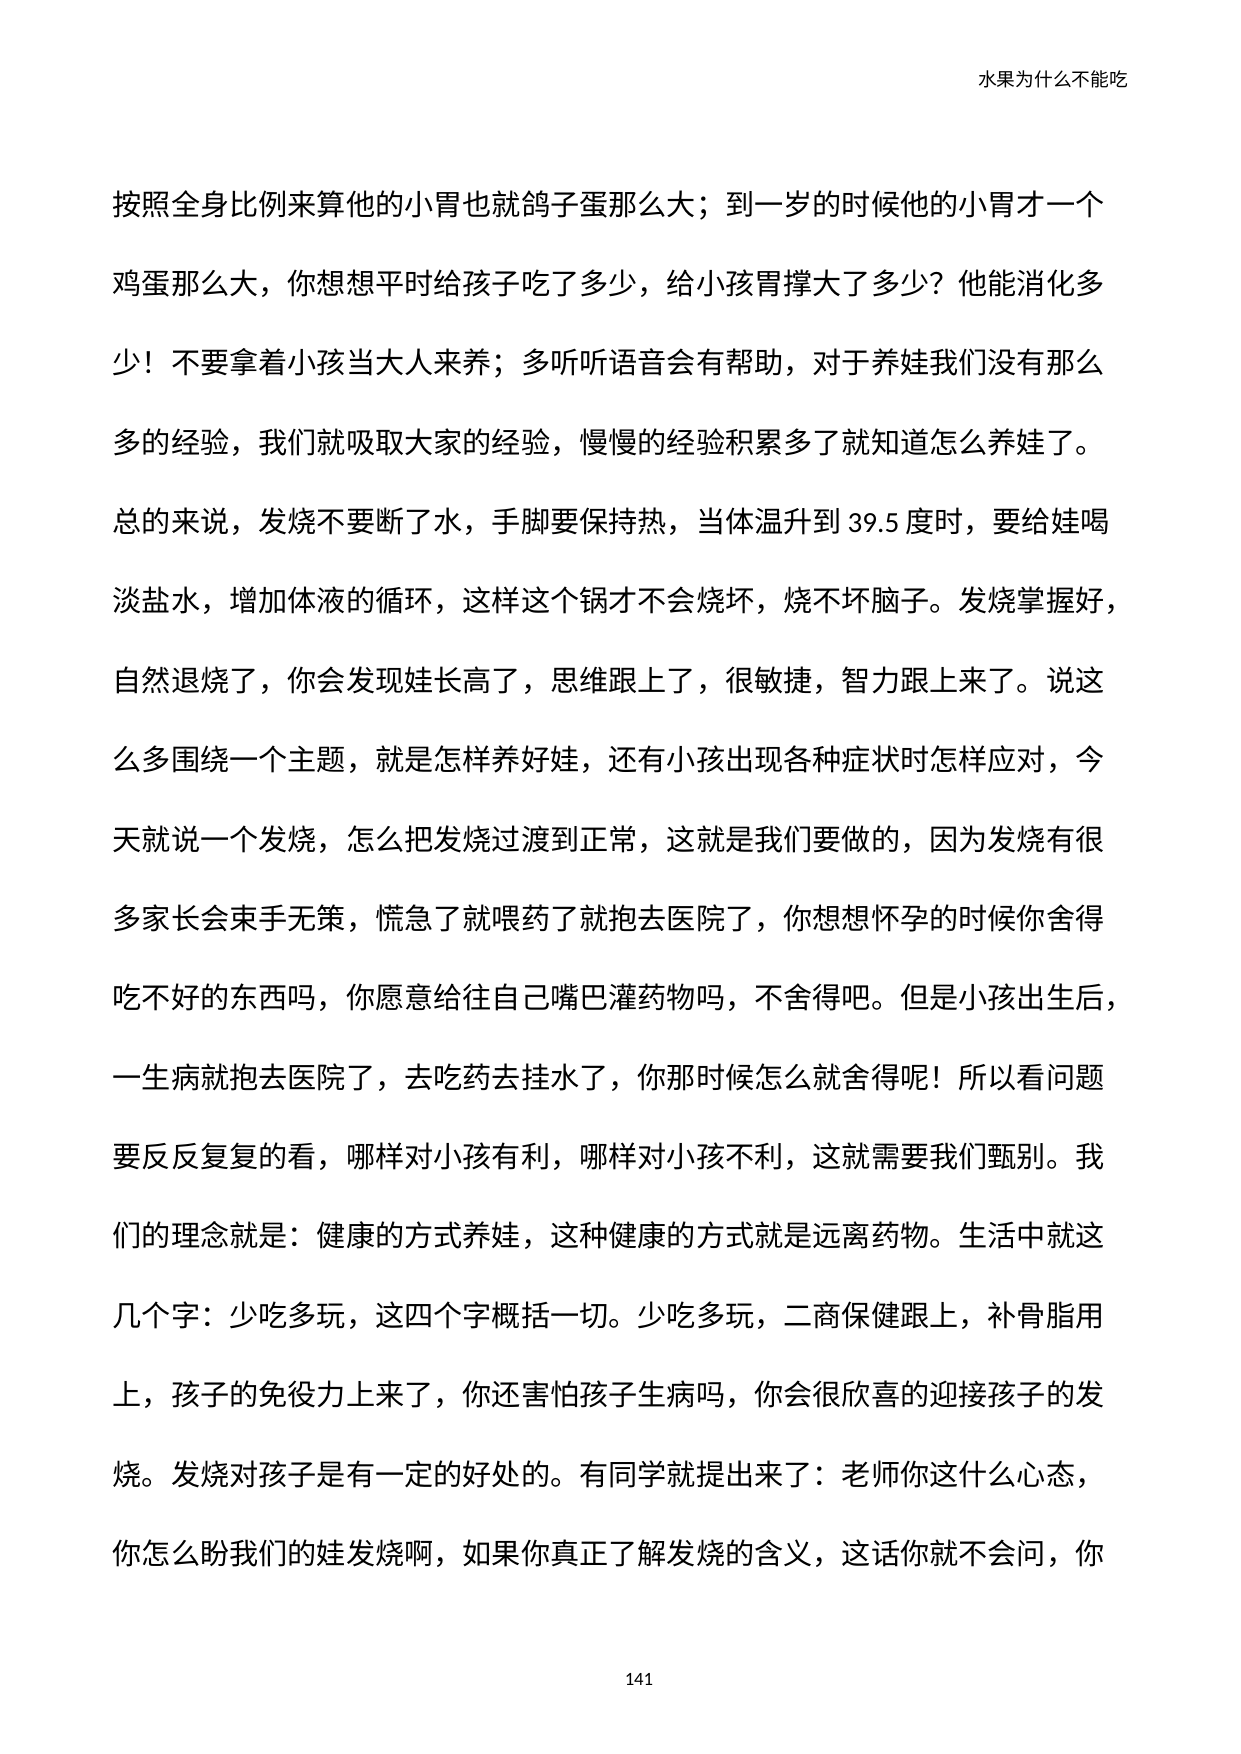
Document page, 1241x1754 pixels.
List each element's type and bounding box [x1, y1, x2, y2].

text [112, 163, 1128, 1591]
